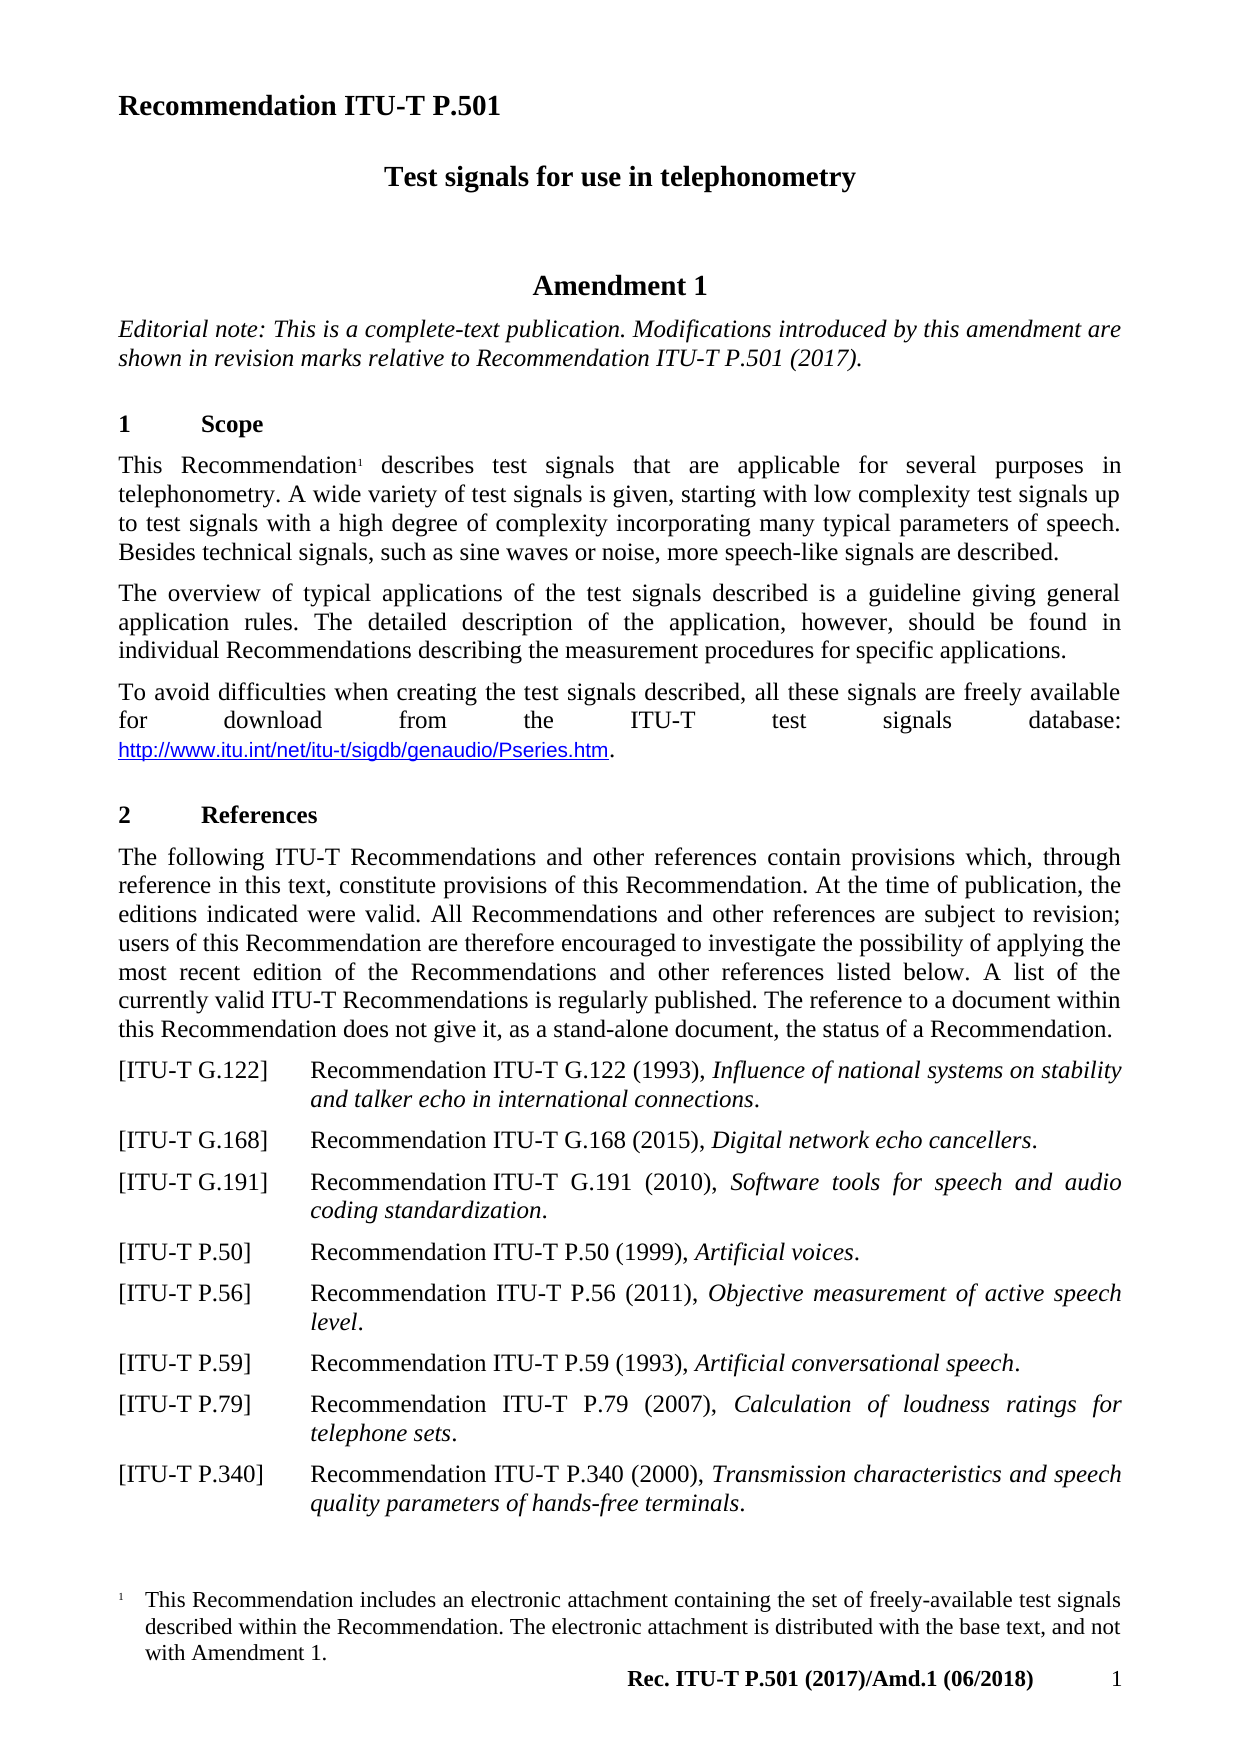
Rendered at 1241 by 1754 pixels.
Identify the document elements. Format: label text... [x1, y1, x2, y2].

text Editorial note: This is a complete-text publication. Modifications introduced by this amendment are shown in revision marks relative to Recommendation ITU-T P.501 (2017). [118, 314, 1122, 372]
text [ITU-T P.79] Recommendation ITU-T P.79 (2007), Calculation of loudness ratings for telephone sets. [118, 1389, 1122, 1447]
title Test signals for use in telephonometry [118, 159, 1122, 193]
text This Recommendation describes test signals that are applicable for several purposes in telephonometry. A wide variety of test signals is given, starting with low complexity test signals up to test signals with a high degree of complexity incorporating many typical parameters of speech. Besides technical signals, such as sine waves or noise, more speech-like signals are described. [118, 450, 1122, 565]
text [ITU-T P.56] Recommendation ITU-T P.56 (2011), Objective measurement of active speech level. [118, 1278, 1122, 1335]
text [ITU-T G.191] Recommendation ITU-T G.191 (2010), Software tools for speech and audio coding standardization. [118, 1167, 1122, 1224]
text [ITU-T G.122] Recommendation ITU-T G.122 (1993), Influence of national systems on stability and talker echo in international connections. [118, 1055, 1122, 1113]
text The overview of typical applications of the test signals described is a guideline giving general application rules. The detailed description of the application, however, should be found in individual Recommendations describing the measurement procedures for specific applications. [118, 578, 1122, 664]
text To avoid difficulties when creating the test signals described, all these signals are freely available for download from the ITU-T test signals database: http://www.itu.int/net/itu-t/sigdb/genaudio/Pseries.htm. [118, 677, 1122, 763]
text Recommendation ITU-T P.501 [118, 88, 1122, 122]
text [ITU-T P.50] Recommendation ITU-T P.50 (1999), Artificial voices. [118, 1237, 1122, 1265]
text The following ITU-T Recommendations and other references contain provisions which, through reference in this text, constitute provisions of this Recommendation. At the time of publication, the editions indicated were valid. All Recommendations and other references are subject to revision; users of this Recommendation are therefore encouraged to investigate the possibility of applying the most recent edition of the Recommendations and other references listed below. A list of the currently valid ITU-T Recommendations is regularly published. The reference to a document within this Recommendation does not give it, as a stand-alone document, the status of a Recommendation. [118, 842, 1122, 1043]
text [ITU-T P.59] Recommendation ITU-T P.59 (1993), Artificial conversational speech. [118, 1348, 1122, 1377]
title Amendment 1 [118, 268, 1122, 302]
subtitle 1 Scope [118, 409, 1122, 438]
subtitle 2 References [118, 800, 1122, 829]
text [ITU-T G.168] Recommendation ITU-T G.168 (2015), Digital network echo cancellers. [118, 1125, 1122, 1154]
text [ITU-T P.340] Recommendation ITU-T P.340 (2000), Transmission characteristics and speech quality parameters of hands-free terminals. [118, 1459, 1122, 1517]
